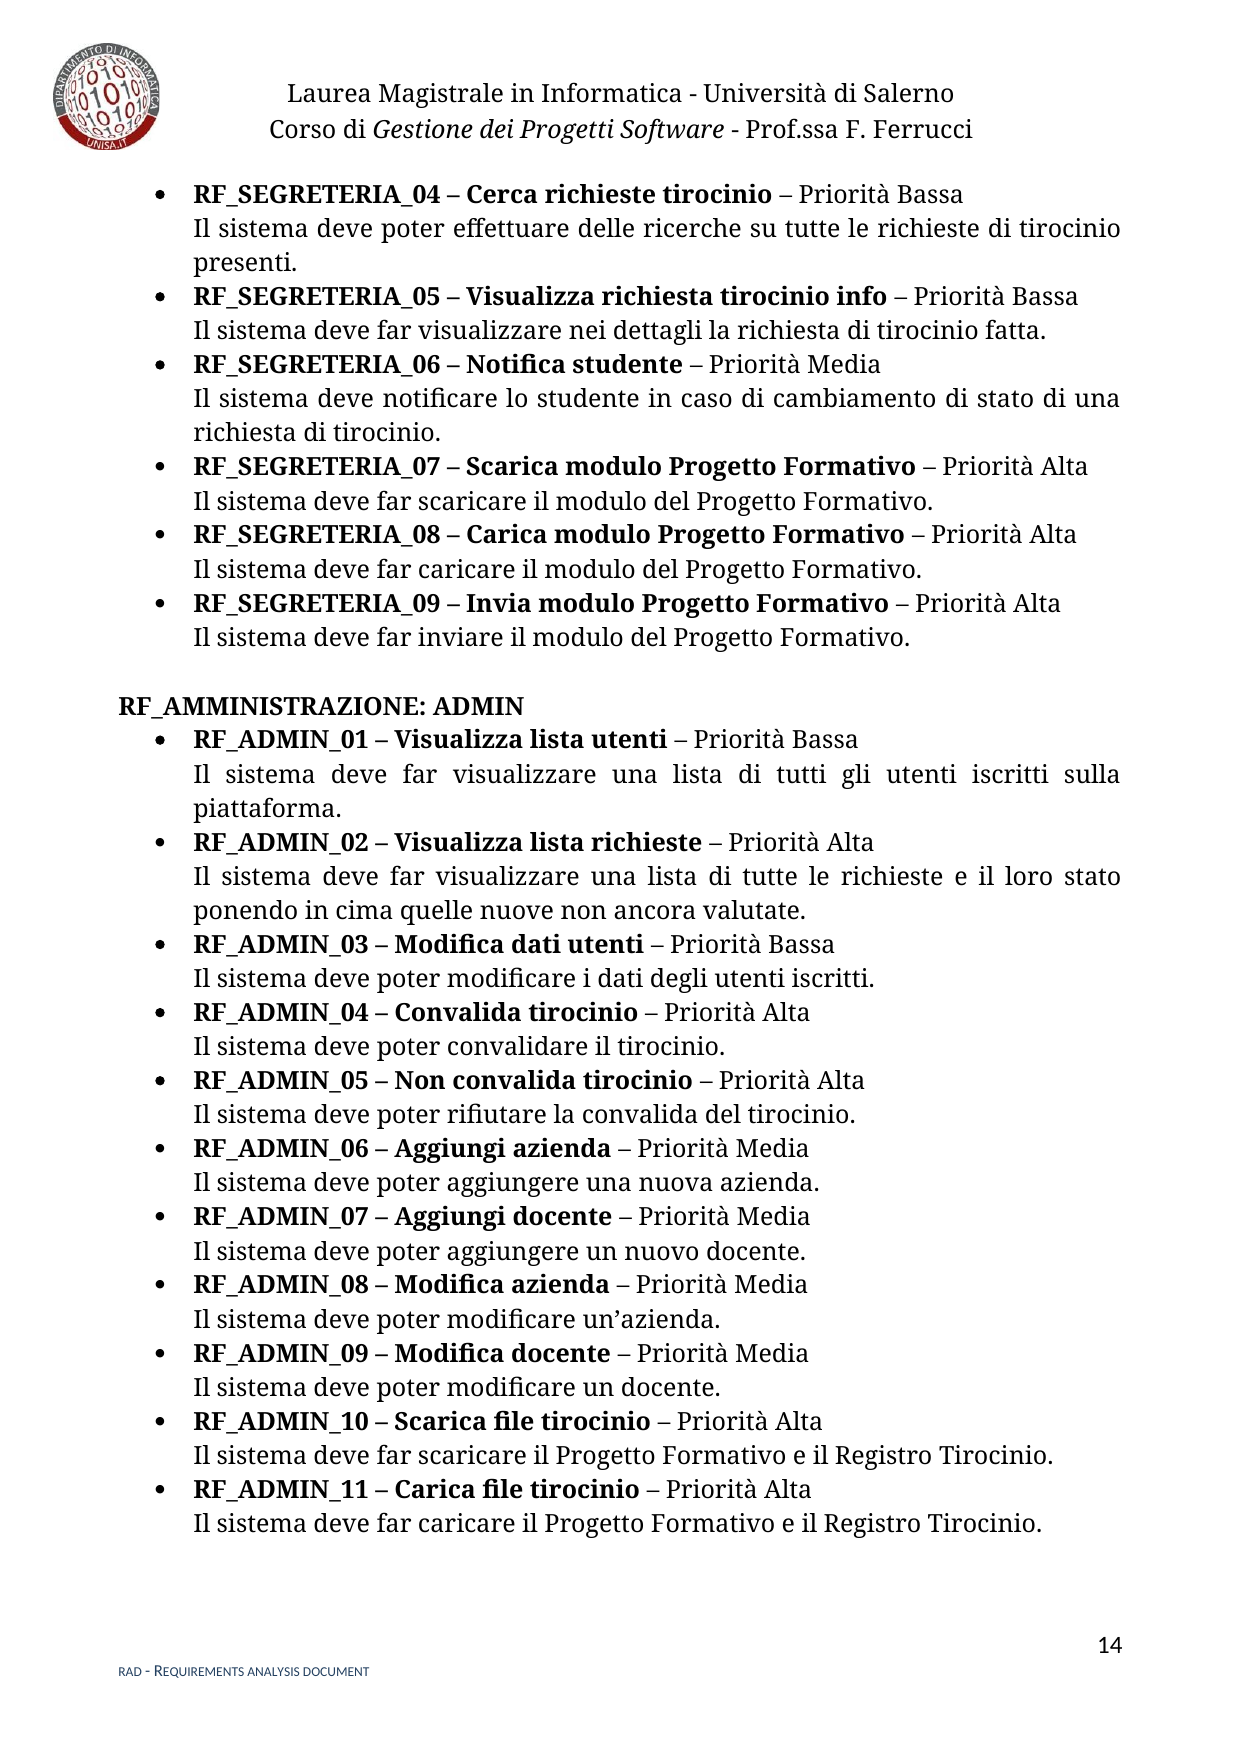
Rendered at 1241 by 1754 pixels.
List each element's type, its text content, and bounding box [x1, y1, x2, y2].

list RF_SEGRETERIA_05 – Visualizza richiesta tirocinio info – Priorità Bassa [156, 279, 1122, 313]
list Il sistema deve far scaricare il modulo del Progetto Formativo. [193, 483, 1122, 517]
list RF_ADMIN_11 – Carica file tirocinio – Priorità Alta [156, 1472, 1122, 1506]
list Il sistema deve far inviare il modulo del Progetto Formativo. [193, 619, 1122, 653]
list RF_ADMIN_04 – Convalida tirocinio – Priorità Alta [156, 995, 1122, 1029]
list Il sistema deve far visualizzare nei dettagli la richiesta di tirocinio fatta. [193, 313, 1122, 347]
list Il sistema deve poter aggiungere un nuovo docente. [193, 1233, 1122, 1267]
list RF_ADMIN_01 – Visualizza lista utenti – Priorità Bassa [156, 722, 1122, 756]
list Il sistema deve poter convalidare il tirocinio. [193, 1029, 1122, 1063]
list Il sistema deve far scaricare il Progetto Formativo e il Registro Tirocinio. [193, 1437, 1122, 1472]
list Il sistema deve poter modificare un’azienda. [193, 1301, 1122, 1335]
list RF_ADMIN_02 – Visualizza lista richieste – Priorità Alta [156, 824, 1122, 858]
list RF_ADMIN_06 – Aggiungi azienda – Priorità Media [156, 1131, 1122, 1165]
subtitle RF_AMMINISTRAZIONE: ADMIN [118, 688, 1122, 722]
list Il sistema deve far visualizzare una lista di tutti gli utenti iscritti sulla piattaforma. [193, 756, 1122, 824]
list RF_ADMIN_09 – Modifica docente – Priorità Media [156, 1335, 1122, 1369]
list Il sistema deve far caricare il modulo del Progetto Formativo. [193, 551, 1122, 585]
list RF_ADMIN_07 – Aggiungi docente – Priorità Media [156, 1199, 1122, 1233]
picture [53, 43, 160, 150]
list RF_SEGRETERIA_06 – Notifica studente – Priorità Media [156, 347, 1122, 381]
list RF_SEGRETERIA_09 – Invia modulo Progetto Formativo – Priorità Alta [156, 585, 1122, 619]
list RF_SEGRETERIA_04 – Cerca richieste tirocinio – Priorità Bassa [156, 177, 1122, 211]
list RF_SEGRETERIA_08 – Carica modulo Progetto Formativo – Priorità Alta [156, 517, 1122, 551]
list Il sistema deve notificare lo studente in caso di cambiamento di stato di una richiesta di tirocinio. [193, 381, 1122, 449]
list Il sistema deve poter modificare un docente. [193, 1369, 1122, 1403]
list RF_ADMIN_05 – Non convalida tirocinio – Priorità Alta [156, 1063, 1122, 1097]
list RF_SEGRETERIA_07 – Scarica modulo Progetto Formativo – Priorità Alta [156, 449, 1122, 483]
list Il sistema deve far visualizzare una lista di tutte le richieste e il loro stato ponendo in cima quelle nuove non ancora valutate. [193, 858, 1122, 927]
list Il sistema deve far caricare il Progetto Formativo e il Registro Tirocinio. [193, 1506, 1122, 1540]
list Il sistema deve poter aggiungere una nuova azienda. [193, 1165, 1122, 1199]
list Il sistema deve poter effettuare delle ricerche su tutte le richieste di tirocinio presenti. [193, 211, 1122, 279]
list Il sistema deve poter rifiutare la convalida del tirocinio. [193, 1097, 1122, 1131]
list RF_ADMIN_08 – Modifica azienda – Priorità Media [156, 1267, 1122, 1301]
list RF_ADMIN_10 – Scarica file tirocinio – Priorità Alta [156, 1403, 1122, 1437]
list RF_ADMIN_03 – Modifica dati utenti – Priorità Bassa [156, 927, 1122, 961]
list Il sistema deve poter modificare i dati degli utenti iscritti. [193, 961, 1122, 995]
